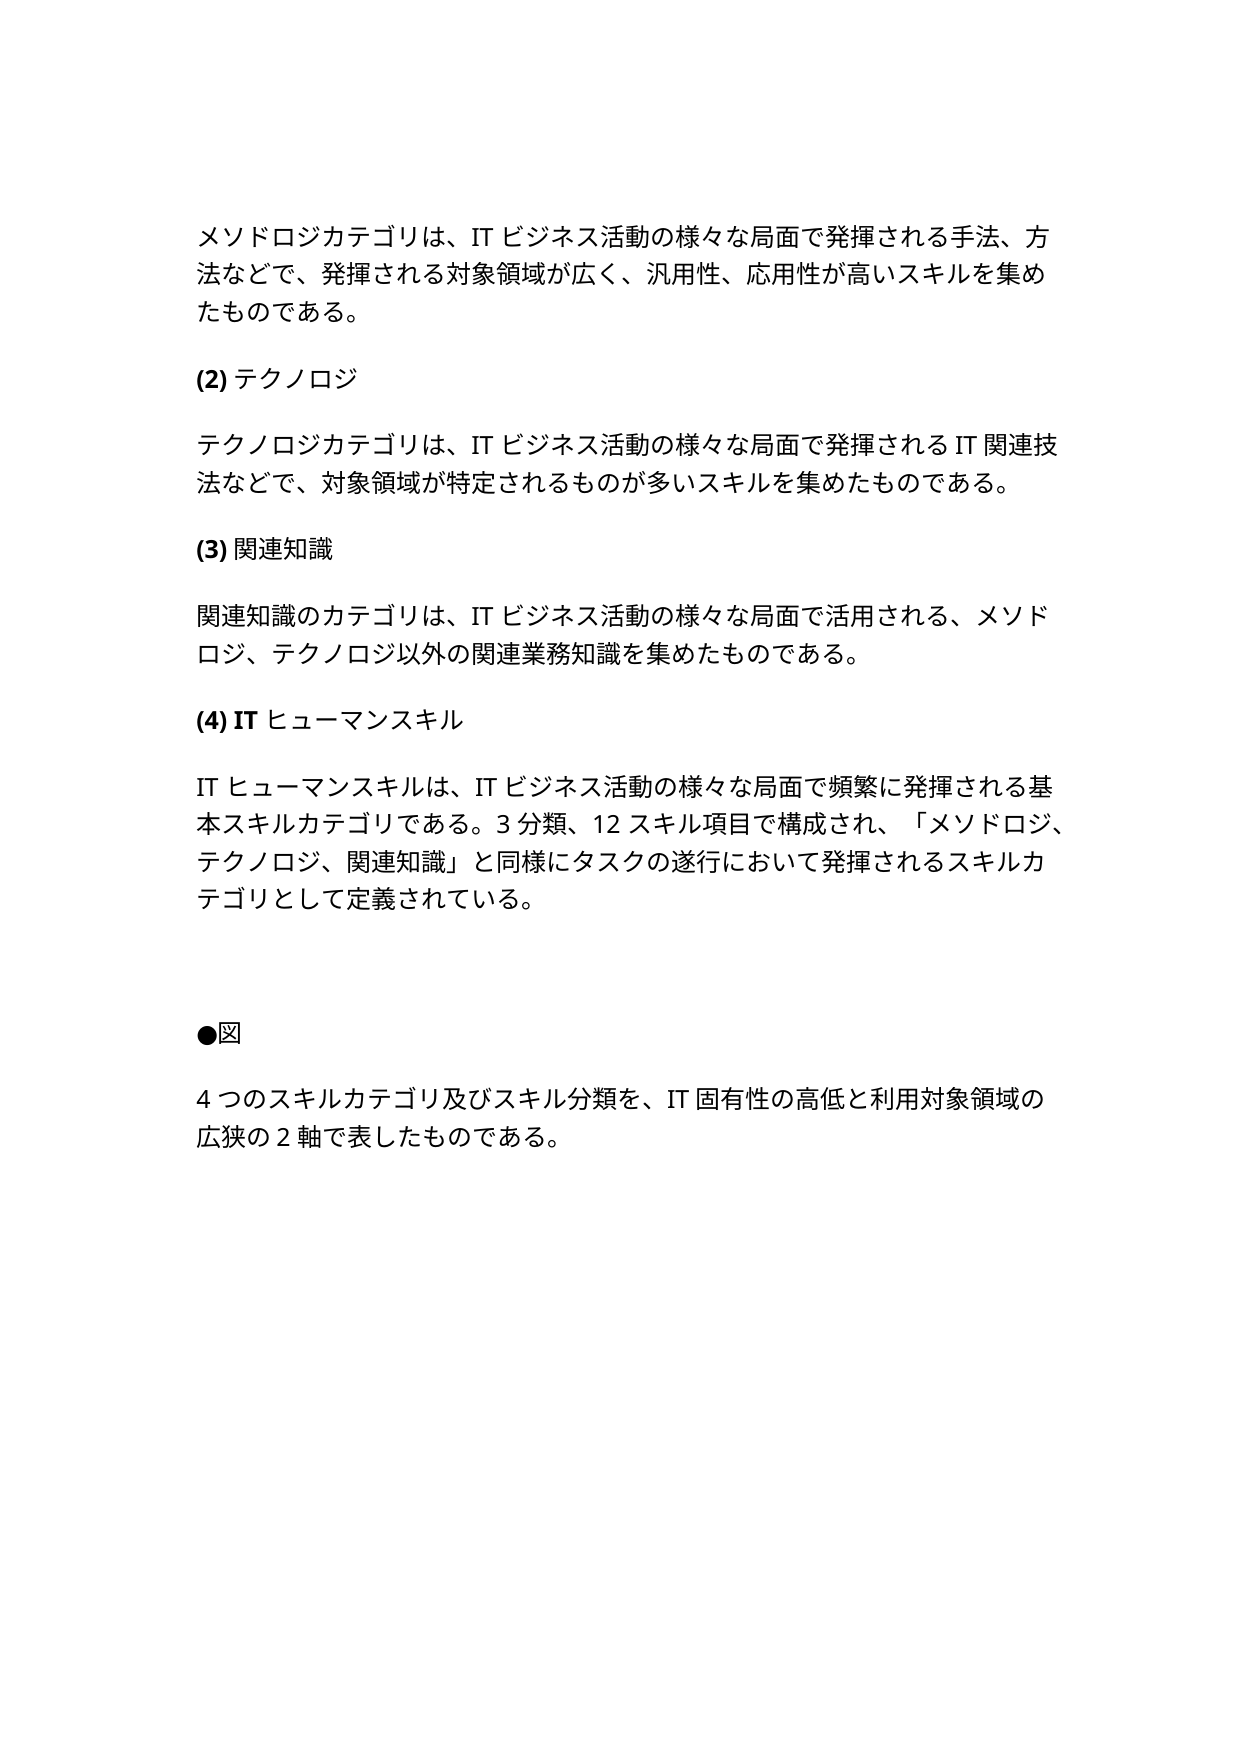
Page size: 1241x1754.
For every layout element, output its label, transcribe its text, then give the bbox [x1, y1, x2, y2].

text 関連知識のカテゴリは、IT ビジネス活動の様々な局面で活用される、メソドロジ、テクノロジ以外の関連業務知識を集めたものである。 [196, 596, 1063, 671]
text テクノロジカテゴリは、IT ビジネス活動の様々な局面で発揮されるIT 関連技法などで、対象領域が特定されるものが多いスキルを集めたものである。 [196, 425, 1063, 500]
text (3) 関連知識 [196, 529, 1063, 567]
text ●図 [196, 1013, 1063, 1050]
text メソドロジカテゴリは、IT ビジネス活動の様々な局面で発揮される手法、方法などで、発揮される対象領域が広く、汎用性、応用性が高いスキルを集めたものである。 [196, 217, 1063, 329]
text (4) IT ヒューマンスキル [196, 700, 1063, 738]
text (2) テクノロジ [196, 358, 1063, 396]
text 4 つのスキルカテゴリ及びスキル分類を、IT 固有性の高低と利用対象領域の広狭の2 軸で表したものである。 [196, 1079, 1063, 1154]
text IT ヒューマンスキルは、IT ビジネス活動の様々な局面で頻繁に発揮される基本スキルカテゴリである。3 分類、12 スキル項目で構成され、「メソドロジ、テクノロジ、関連知識」と同様にタスクの遂行において発揮されるスキルカテゴリとして定義されている。 [196, 767, 1063, 917]
